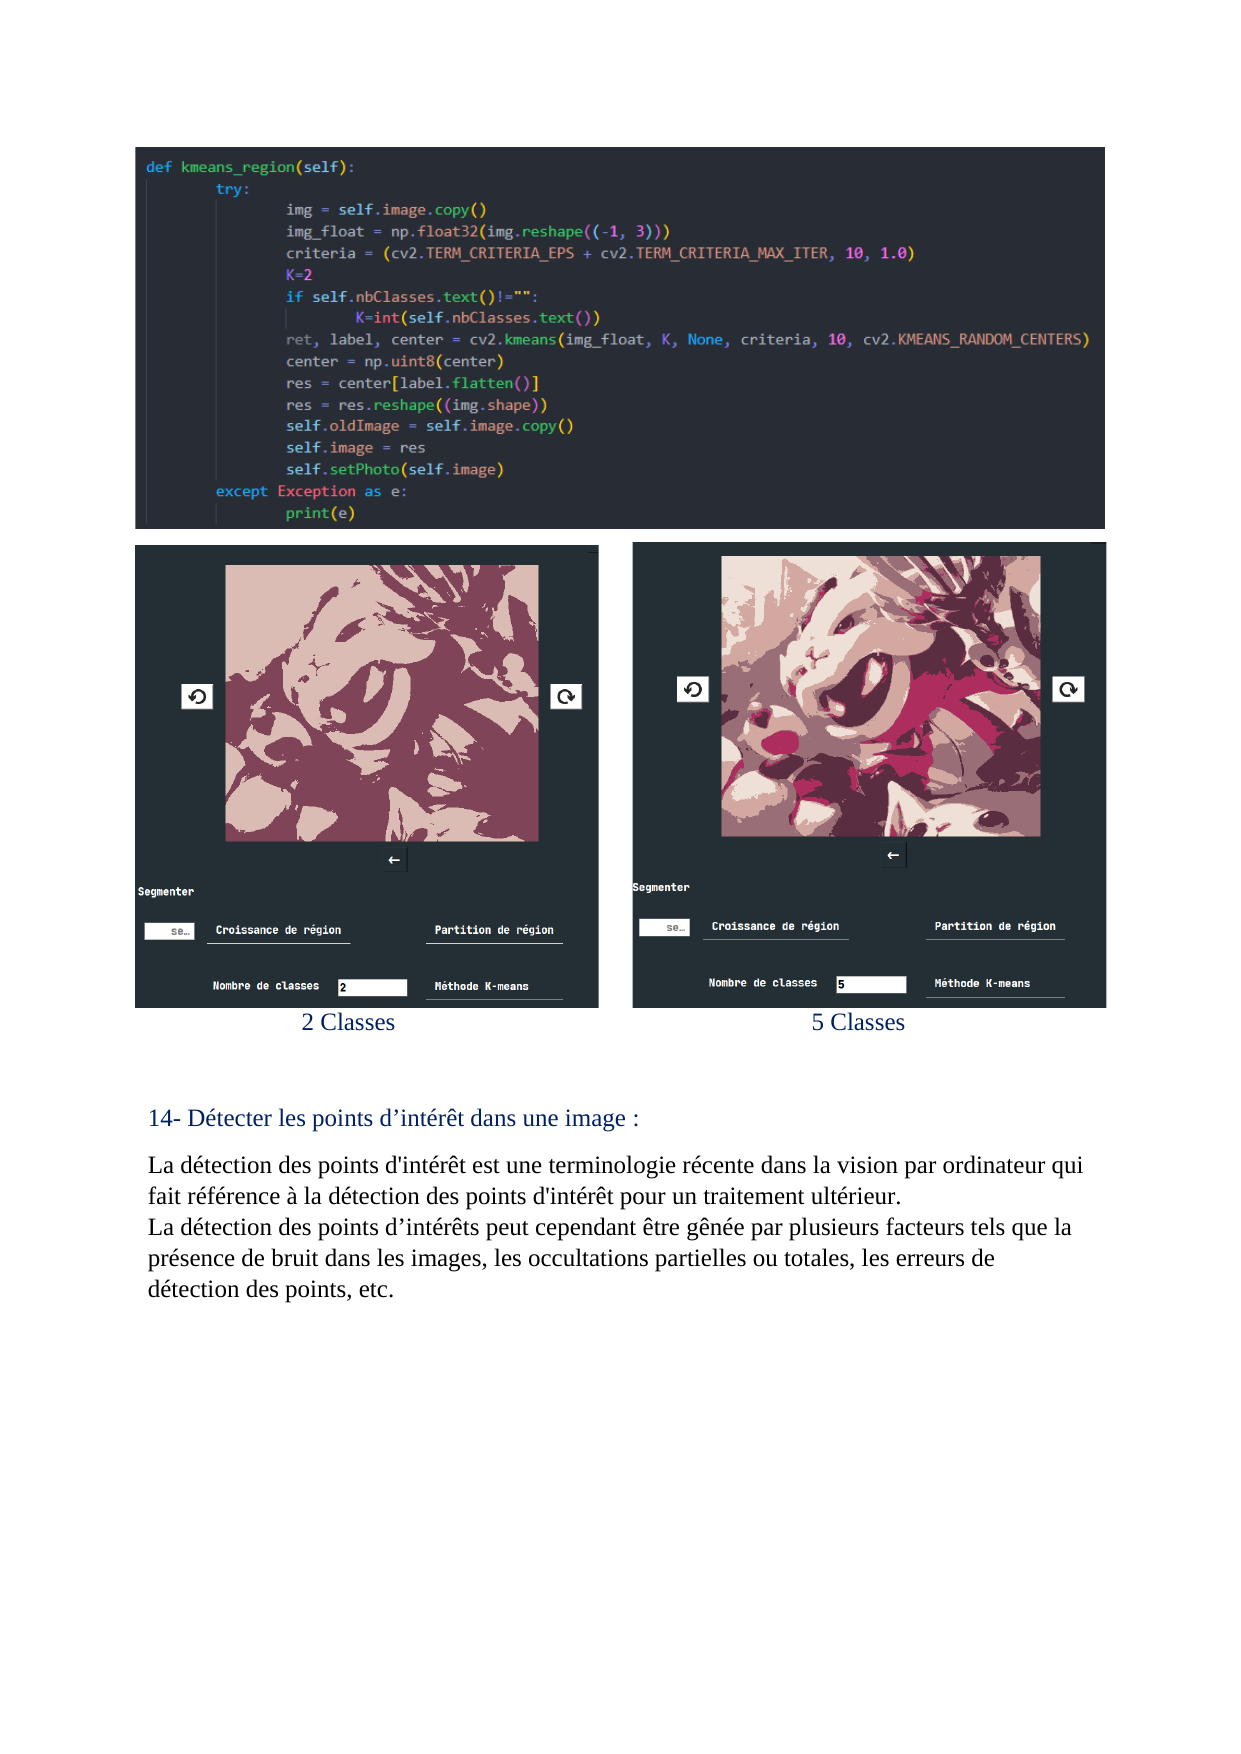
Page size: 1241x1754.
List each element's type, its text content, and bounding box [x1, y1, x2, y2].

picture [135, 147, 1105, 529]
text 14- Détecter les points d’intérêt dans une image : [148, 1103, 1093, 1131]
text La détection des points d'intérêt est une terminologie récente dans la vision par ordinateur qui fait référence à la détection des points d'intérêt pour un traitement ultérieur. La détection des points d’intérêts peut cependant être gênée par plusieurs facteurs tels que la présence de bruit dans les images, les occultations partielles ou totales, les erreurs de détection des points, etc. [148, 1150, 1093, 1303]
picture [135, 545, 599, 1008]
picture [632, 542, 1107, 1008]
text 2 Classes 5 Classes [148, 1007, 1093, 1036]
